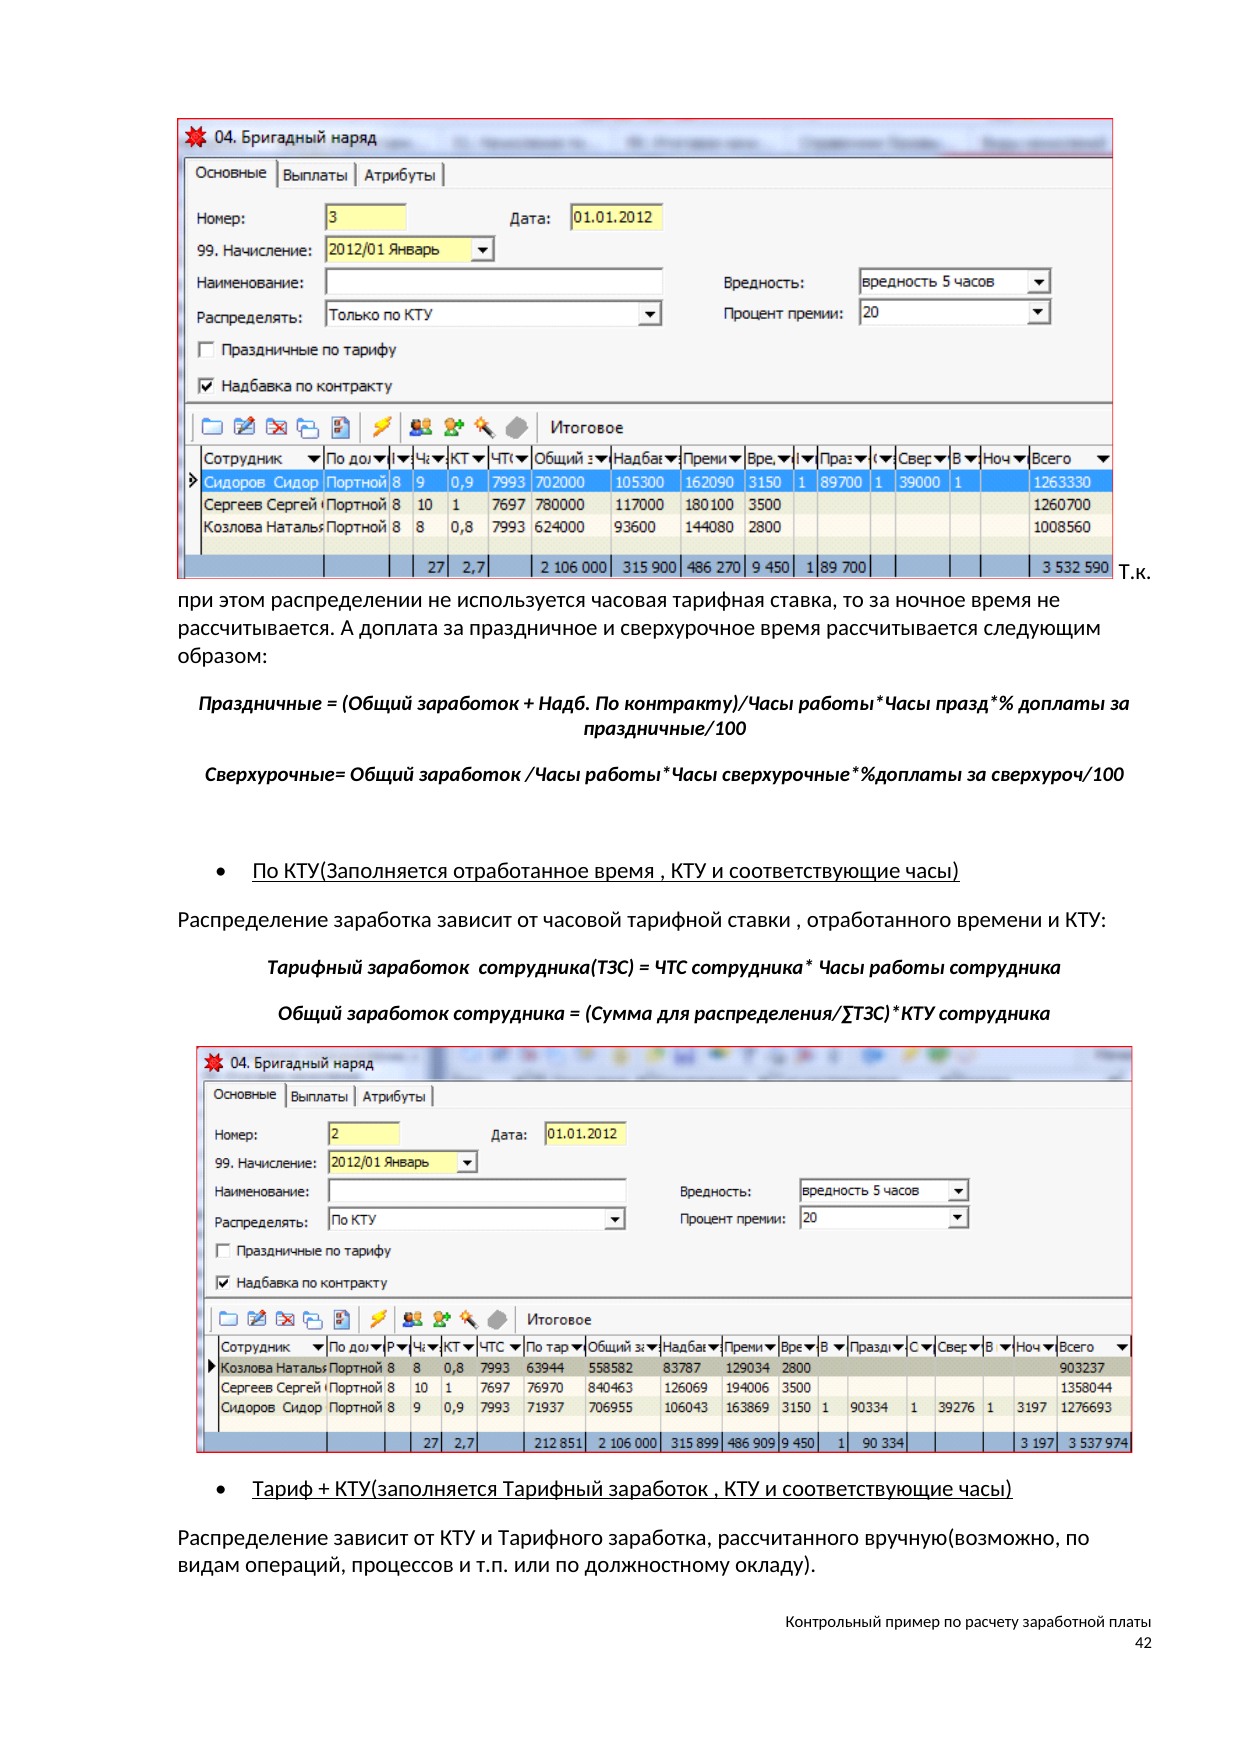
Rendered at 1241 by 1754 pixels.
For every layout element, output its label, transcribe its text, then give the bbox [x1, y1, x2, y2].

text Сверхурочные= Общий заработок /Часы работы*Часы сверхурочные*%доплаты за сверхуроч/100 [177, 761, 1152, 787]
text Распределение заработка зависит от часовой тарифной ставки , отработанного времени и КТУ: [177, 905, 1152, 933]
text Распределение зависит от КТУ и Тарифного заработка, рассчитанного вручную(возможно, по видам операций, процессов и т.п. или по должностному окладу). [177, 1523, 1152, 1579]
picture [177, 118, 1114, 579]
list По КТУ(Заполняется отработанное время , КТУ и соответствующие часы) [215, 856, 1152, 884]
list Тариф + КТУ(заполняется Тарифный заработок , КТУ и соответствующие часы) [215, 1474, 1152, 1502]
text Тарифный заработок сотрудника(ТЗС) = ЧТС сотрудника* Часы работы сотрудника [177, 954, 1152, 979]
text Общий заработок сотрудника = (Сумма для распределения/∑ТЗС)*КТУ сотрудника [177, 1000, 1152, 1026]
picture [196, 1046, 1133, 1453]
text Праздничные = (Общий заработок + Надб. По контракту)/Часы работы*Часы празд*% доплаты за праздничные/100 [177, 690, 1152, 741]
